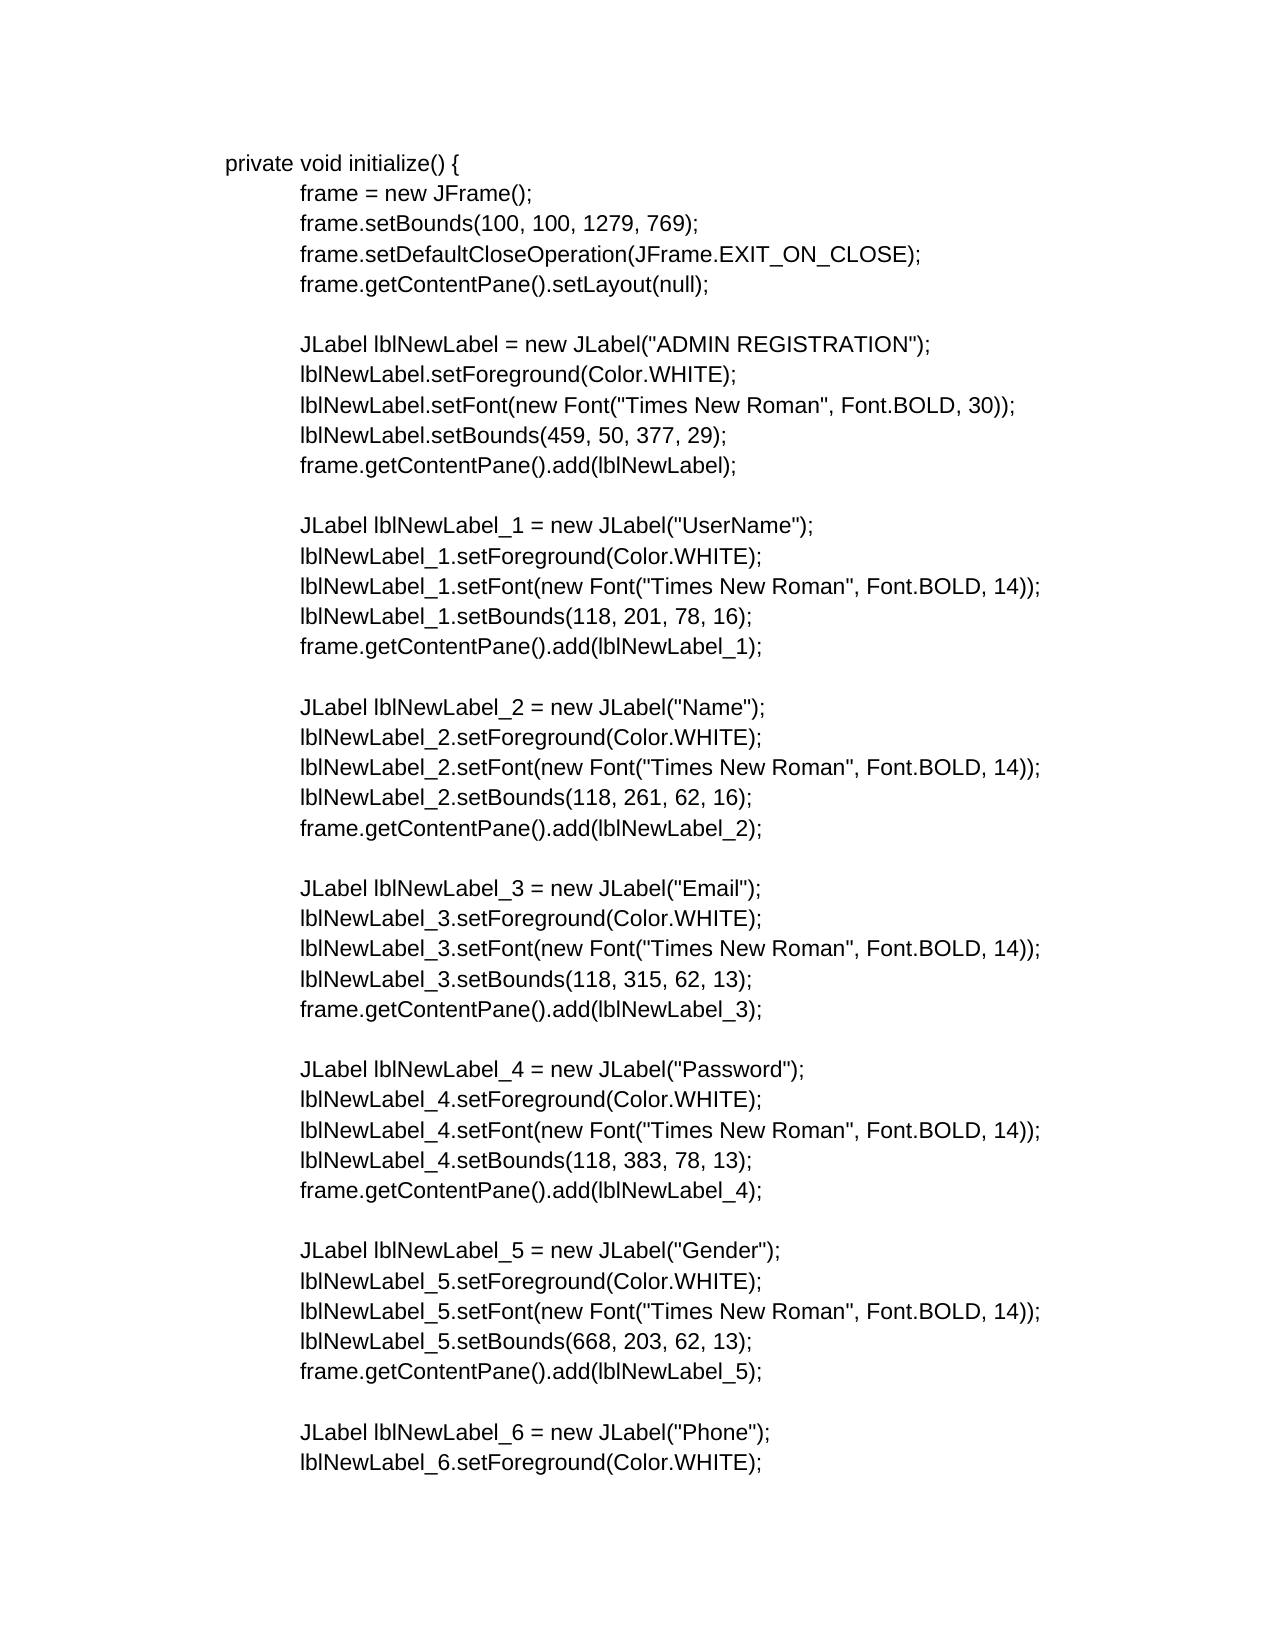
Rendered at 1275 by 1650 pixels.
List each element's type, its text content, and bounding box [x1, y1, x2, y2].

text lblNewLabel_5.setFont(new Font("Times New Roman", Font.BOLD, 14)); [150, 1298, 1125, 1324]
text frame.getContentPane().add(lblNewLabel_2); [150, 814, 1125, 841]
text lblNewLabel_2.setFont(new Font("Times New Roman", Font.BOLD, 14)); [150, 754, 1125, 781]
text JLabel lblNewLabel_2 = new JLabel("Name"); [150, 694, 1125, 720]
text frame.getContentPane().setLayout(null); [150, 271, 1125, 297]
text frame.getContentPane().add(lblNewLabel_4); [150, 1177, 1125, 1203]
text JLabel lblNewLabel = new JLabel("ADMIN REGISTRATION"); [150, 331, 1125, 358]
text lblNewLabel.setFont(new Font("Times New Roman", Font.BOLD, 30)); [150, 392, 1125, 418]
text frame.setBounds(100, 100, 1279, 769); [150, 210, 1125, 237]
text lblNewLabel_5.setBounds(668, 203, 62, 13); [150, 1328, 1125, 1354]
text lblNewLabel_6.setForeground(Color.WHITE); [150, 1449, 1125, 1475]
text JLabel lblNewLabel_1 = new JLabel("UserName"); [150, 512, 1125, 539]
text lblNewLabel_5.setForeground(Color.WHITE); [150, 1268, 1125, 1294]
text JLabel lblNewLabel_5 = new JLabel("Gender"); [150, 1237, 1125, 1264]
text frame.getContentPane().add(lblNewLabel_5); [150, 1358, 1125, 1385]
text lblNewLabel.setBounds(459, 50, 377, 29); [150, 422, 1125, 448]
text frame.getContentPane().add(lblNewLabel_1); [150, 633, 1125, 660]
text lblNewLabel_1.setBounds(118, 201, 78, 16); [150, 603, 1125, 629]
text frame.setDefaultCloseOperation(JFrame.EXIT_ON_CLOSE); [150, 241, 1125, 267]
text lblNewLabel_4.setForeground(Color.WHITE); [150, 1086, 1125, 1113]
text lblNewLabel_3.setForeground(Color.WHITE); [150, 905, 1125, 932]
text lblNewLabel.setForeground(Color.WHITE); [150, 361, 1125, 388]
text lblNewLabel_2.setBounds(118, 261, 62, 16); [150, 784, 1125, 811]
text lblNewLabel_4.setBounds(118, 383, 78, 13); [150, 1147, 1125, 1173]
text JLabel lblNewLabel_4 = new JLabel("Password"); [150, 1056, 1125, 1083]
text lblNewLabel_4.setFont(new Font("Times New Roman", Font.BOLD, 14)); [150, 1117, 1125, 1143]
text frame.getContentPane().add(lblNewLabel); [150, 452, 1125, 478]
text lblNewLabel_1.setFont(new Font("Times New Roman", Font.BOLD, 14)); [150, 573, 1125, 599]
text lblNewLabel_3.setFont(new Font("Times New Roman", Font.BOLD, 14)); [150, 935, 1125, 962]
text lblNewLabel_3.setBounds(118, 315, 62, 13); [150, 966, 1125, 992]
text frame = new JFrame(); [150, 180, 1125, 207]
text JLabel lblNewLabel_3 = new JLabel("Email"); [150, 875, 1125, 901]
text lblNewLabel_2.setForeground(Color.WHITE); [150, 724, 1125, 750]
text lblNewLabel_1.setForeground(Color.WHITE); [150, 543, 1125, 569]
text frame.getContentPane().add(lblNewLabel_3); [150, 996, 1125, 1022]
text private void initialize() { [150, 150, 1125, 176]
text JLabel lblNewLabel_6 = new JLabel("Phone"); [150, 1419, 1125, 1445]
